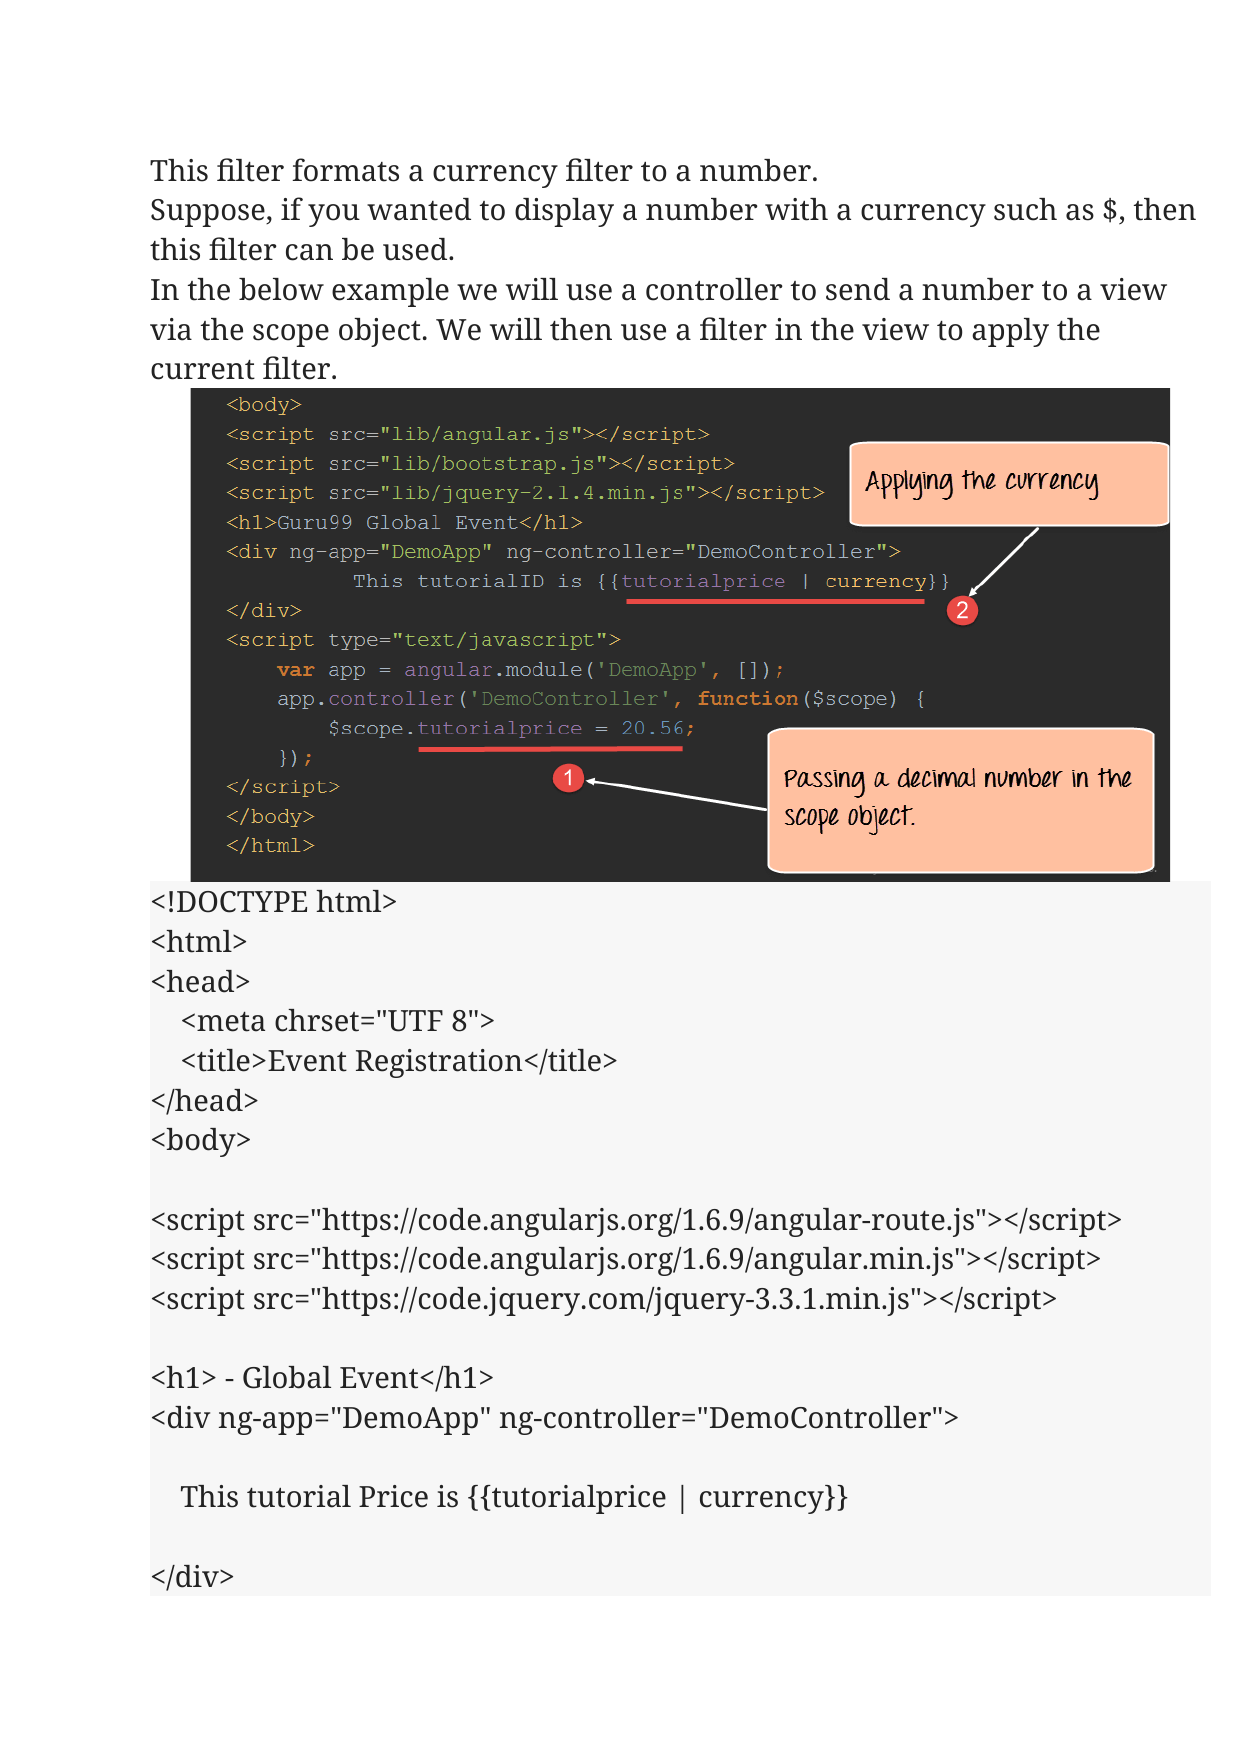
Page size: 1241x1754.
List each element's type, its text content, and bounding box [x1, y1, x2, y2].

text </head> [150, 1080, 1211, 1119]
text <title>Event Registration</title> [150, 1040, 1211, 1080]
text In the below example we will use a controller to send a number to a view via the scope object. We will then use a filter in the view to apply the current filter. [150, 269, 1211, 388]
text Suppose, if you wanted to display a number with a currency such as $, then this filter can be used. [150, 190, 1211, 269]
text <script src="https://code.angularjs.org/1.6.9/angular.min.js"></script> [150, 1239, 1211, 1278]
text <script src="https://code.angularjs.org/1.6.9/angular-route.js"></script> [150, 1199, 1211, 1239]
text <!DOCTYPE html> [150, 881, 1211, 921]
picture [190, 388, 1171, 882]
text <div ng-app="DemoApp" ng-controller="DemoController"> [150, 1397, 1211, 1437]
text <body> [150, 1119, 1211, 1159]
text <head> [150, 961, 1211, 1001]
text <script src="https://code.jquery.com/jquery-3.3.1.min.js"></script> [150, 1278, 1211, 1318]
text <h1> - Global Event</h1> [150, 1358, 1211, 1397]
text <html> [150, 921, 1211, 961]
text This tutorial Price is {{tutorialprice | currency}} [150, 1477, 1211, 1516]
text <meta chrset="UTF 8"> [150, 1001, 1211, 1040]
text This filter formats a currency filter to a number. [150, 150, 1211, 190]
text </div> [150, 1556, 1211, 1596]
